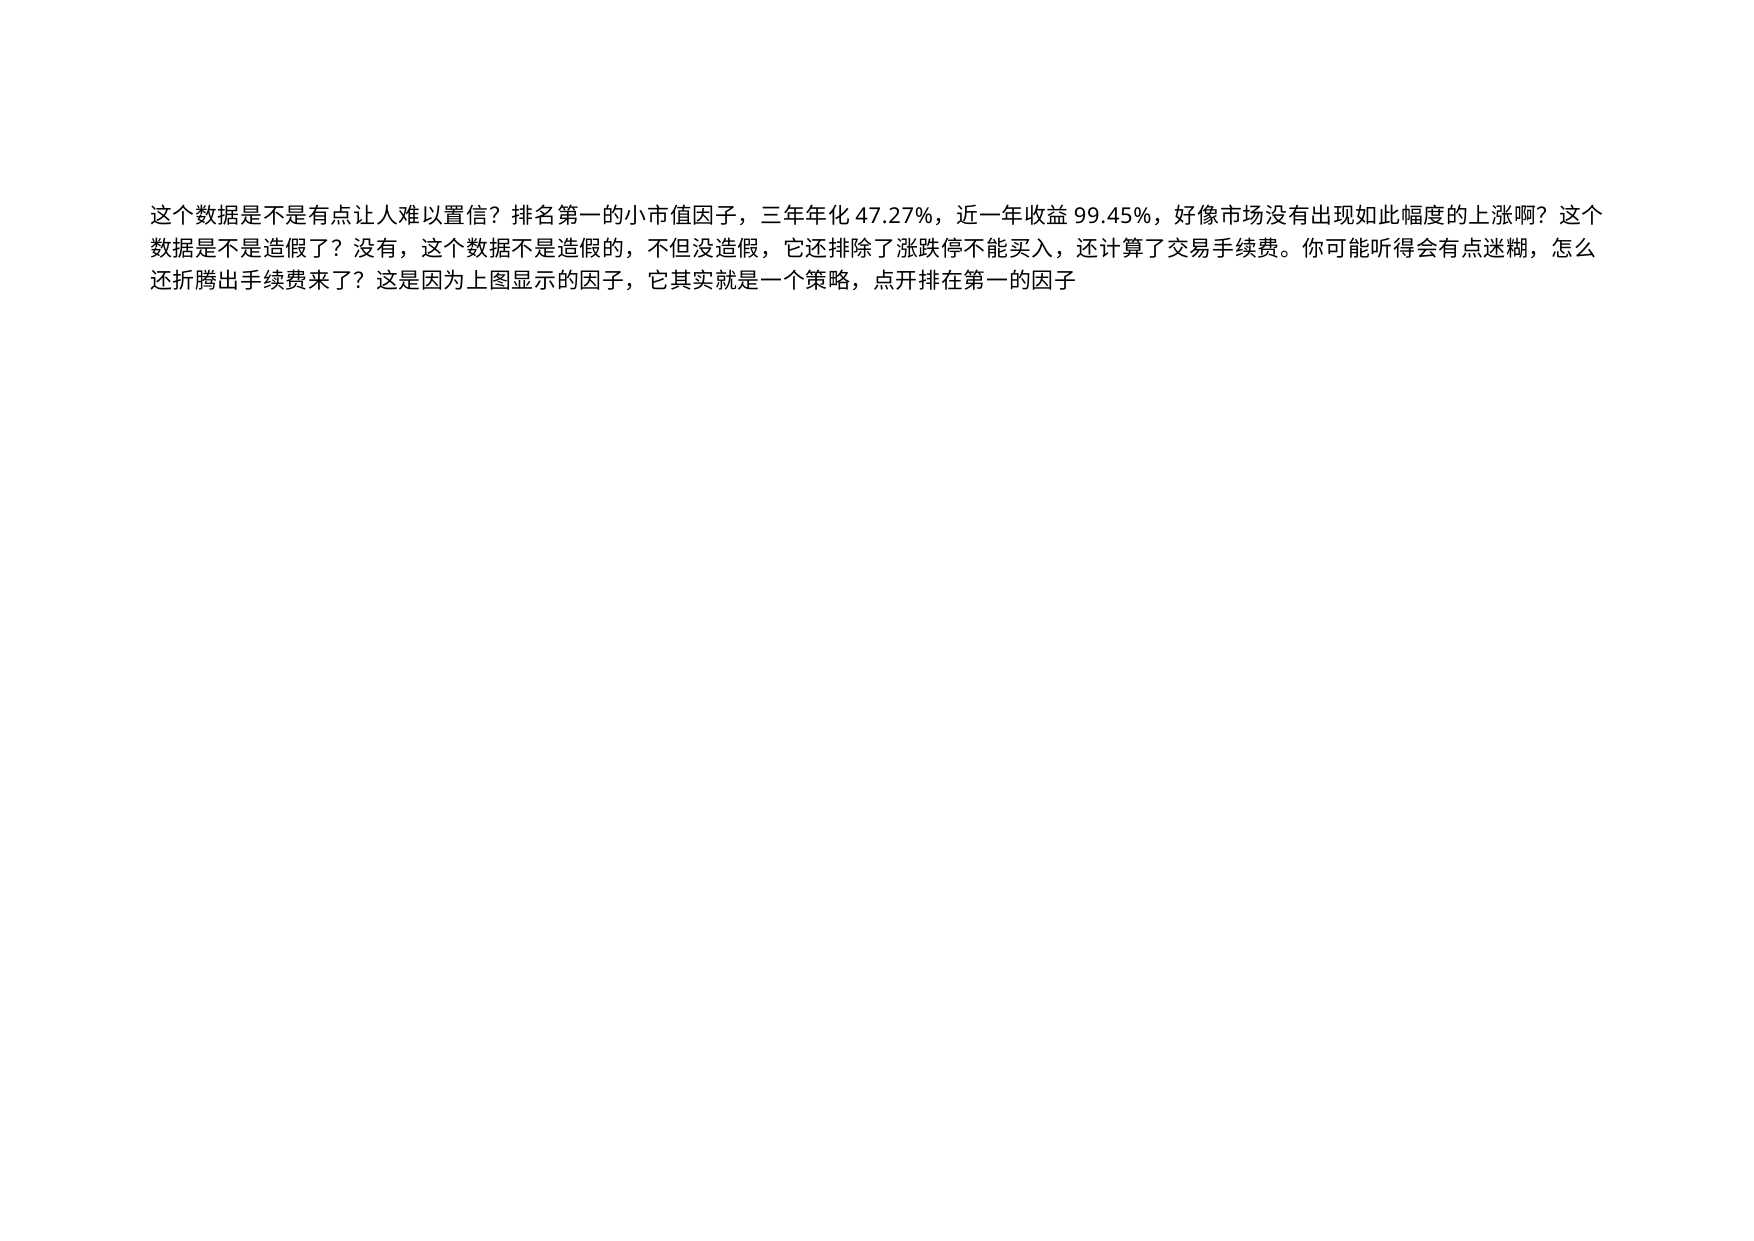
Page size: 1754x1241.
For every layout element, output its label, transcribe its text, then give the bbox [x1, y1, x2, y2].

text 这个数据是不是有点让人难以置信？排名第一的小市值因子，三年年化47.27%，近一年收益99.45%，好像市场没有出现如此幅度的上涨啊？这个数据是不是造假了？没有，这个数据不是造假的，不但没造假，它还排除了涨跌停不能买入，还计算了交易手续费。你可能听得会有点迷糊，怎么还折腾出手续费来了？这是因为上图显示的因子，它其实就是一个策略，点开排在第一的因子 [150, 198, 1604, 295]
